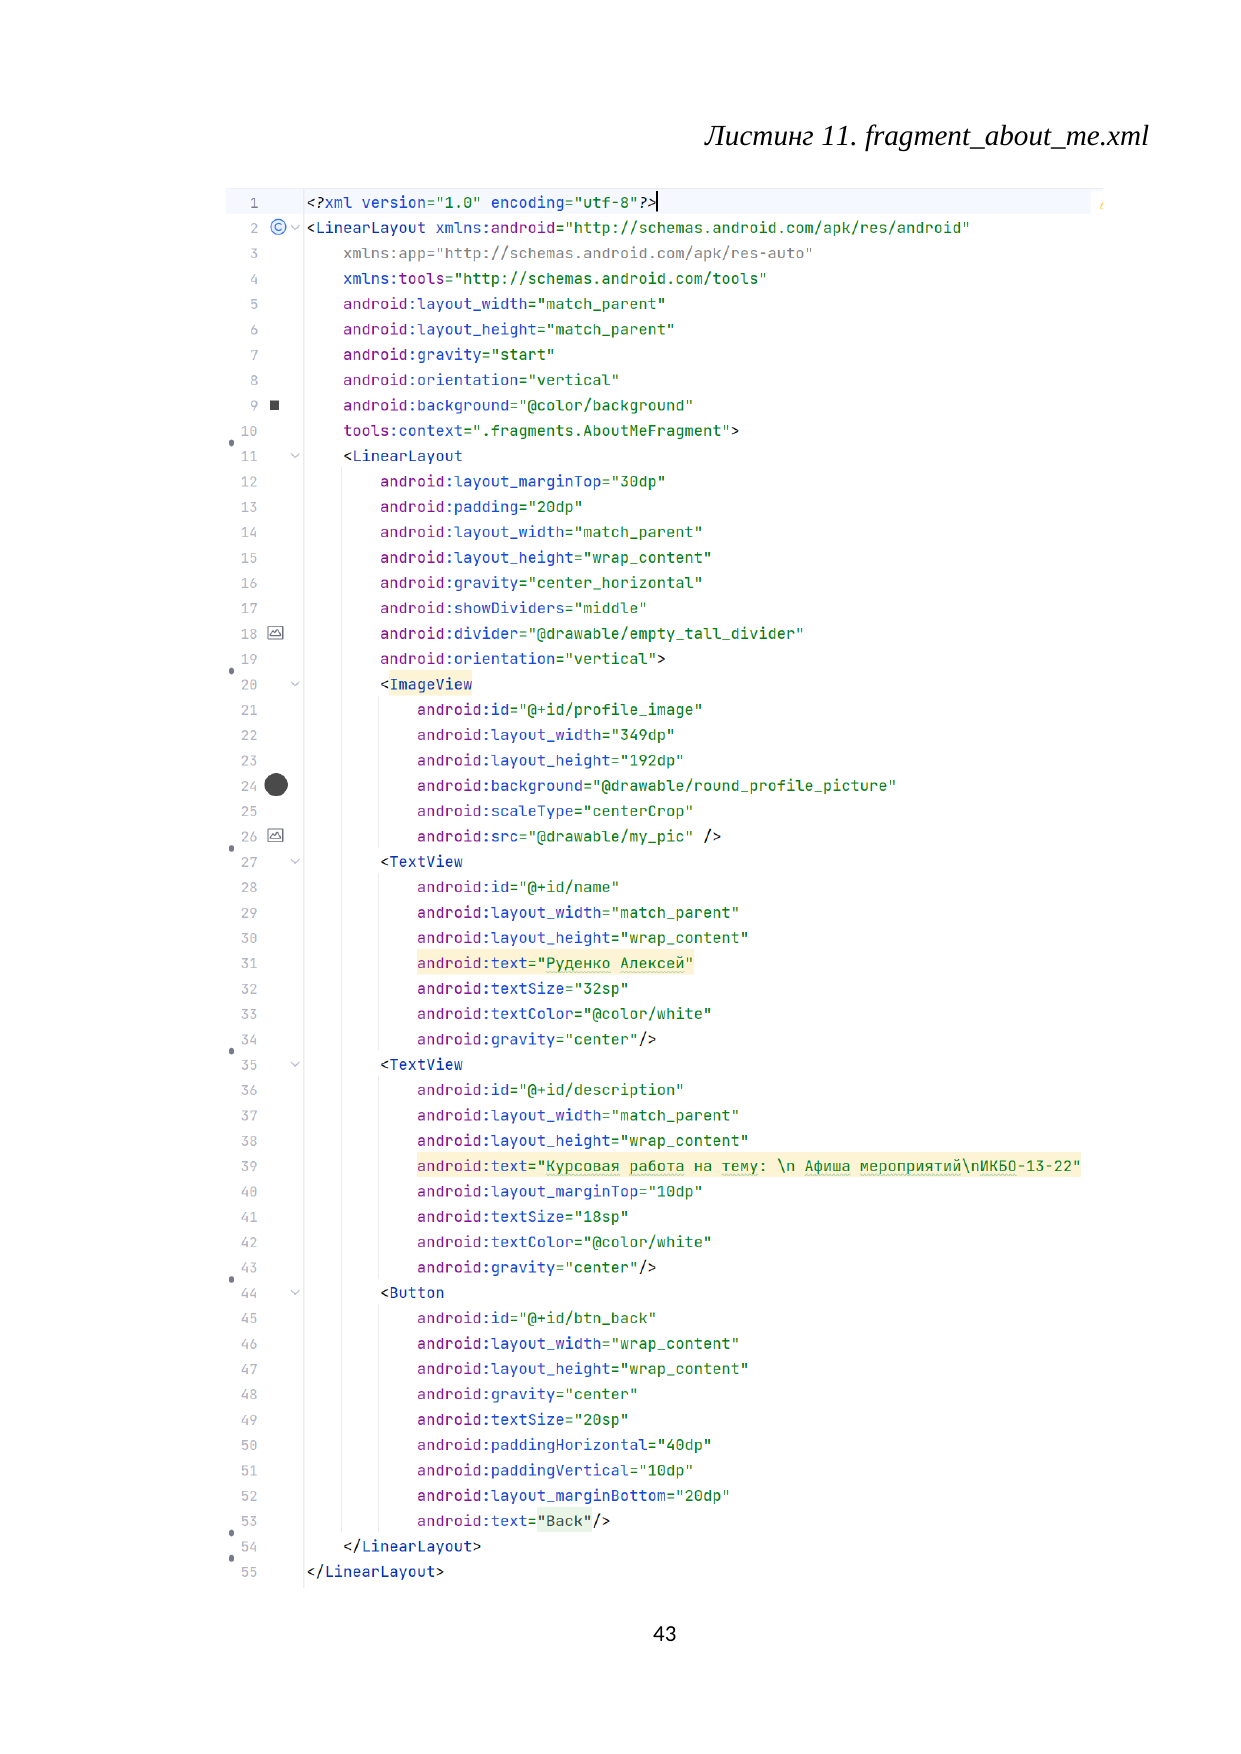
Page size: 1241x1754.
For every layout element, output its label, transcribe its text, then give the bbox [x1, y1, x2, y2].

picture [225, 185, 1104, 1588]
text Листинг 11. fragment_about_me.xml [177, 118, 1152, 152]
